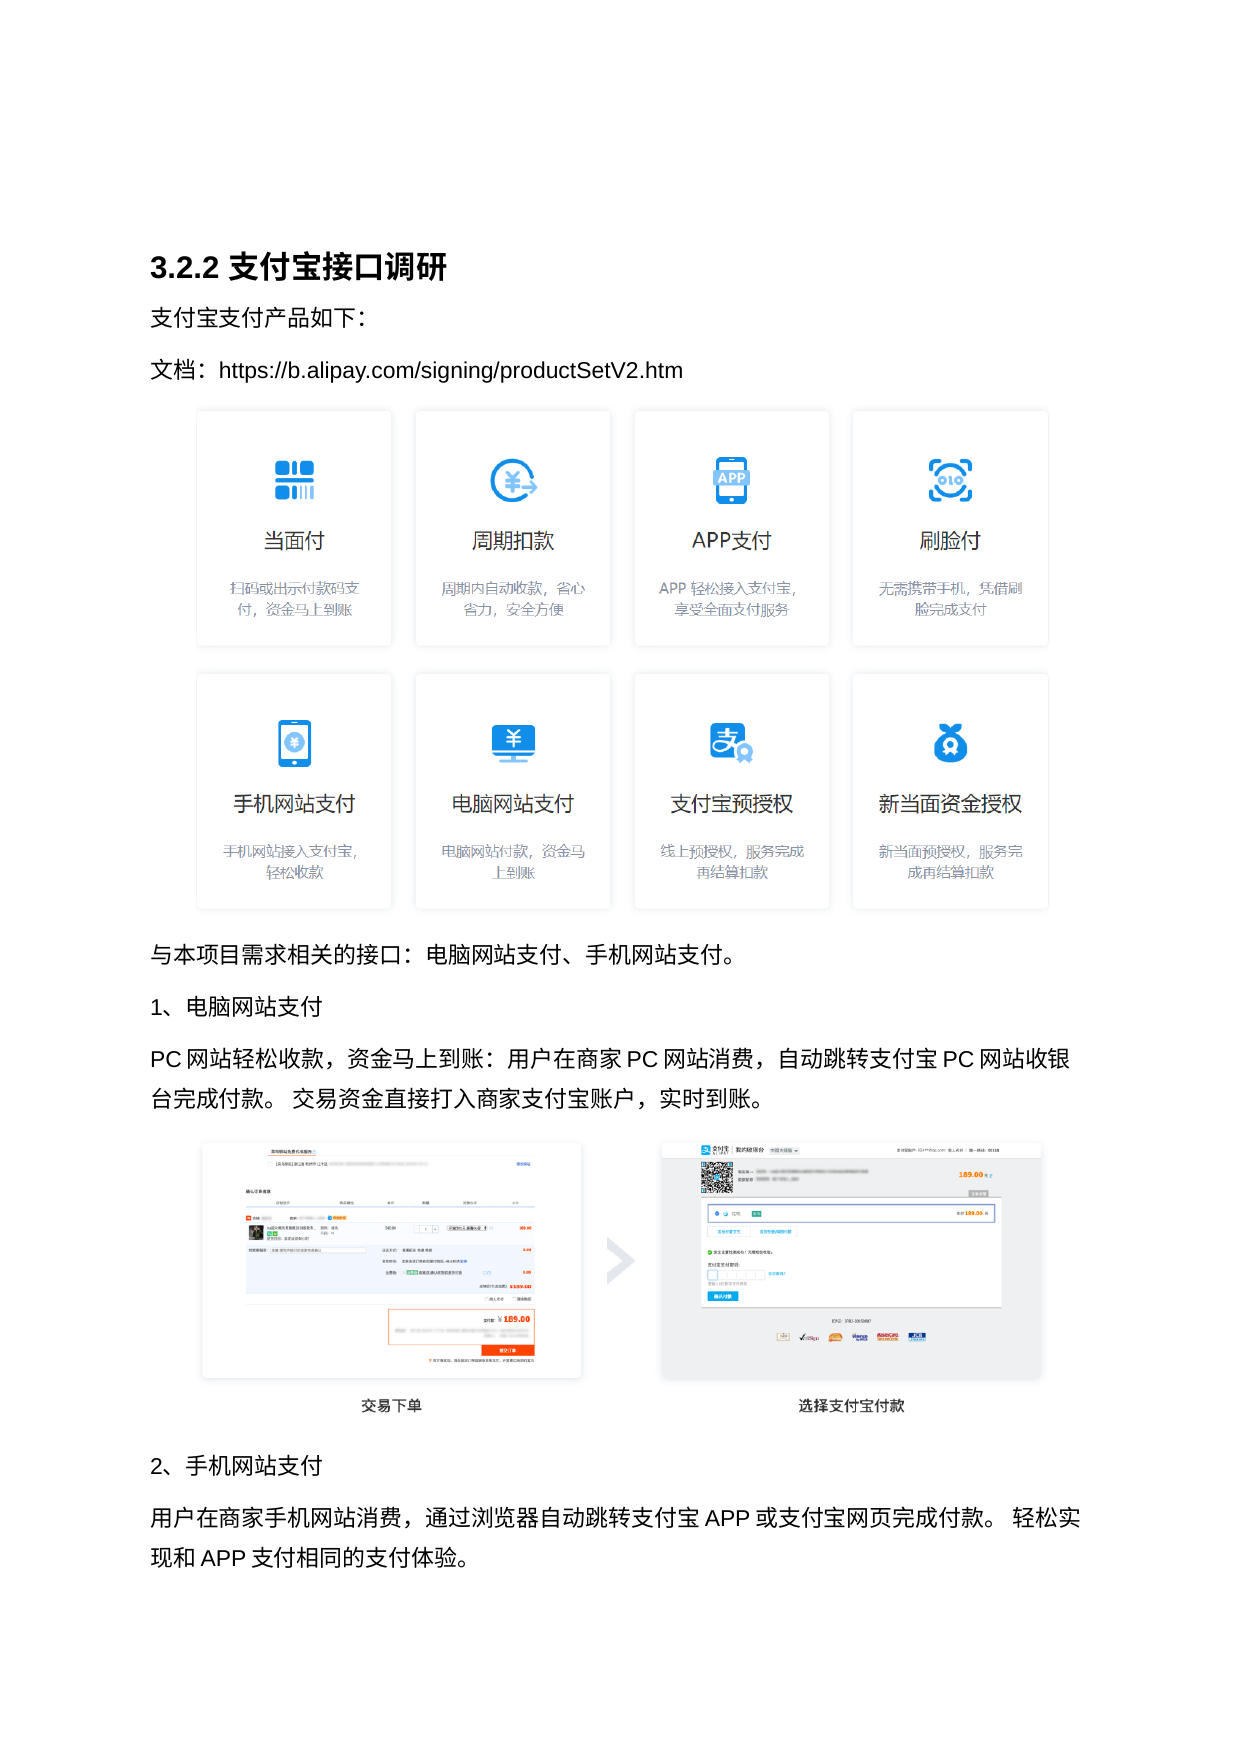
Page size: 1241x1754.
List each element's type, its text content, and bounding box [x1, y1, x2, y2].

text 与本项目需求相关的接口：电脑网站支付、手机网站支付。 [150, 936, 1090, 970]
picture [188, 1133, 1052, 1430]
text 支付宝支付产品如下： [150, 300, 1090, 333]
text PC网站轻松收款，资金马上到账：用户在商家PC网站消费，自动跳转支付宝PC网站收银台完成付款。 交易资金直接打入商家支付宝账户，实时到账。 [150, 1041, 1090, 1114]
picture [188, 404, 1052, 919]
text 2、手机网站支付 [150, 1448, 1090, 1481]
text 文档：https://b.alipay.com/signing/productSetV2.htm [150, 352, 1090, 385]
text 1、电脑网站支付 [150, 989, 1090, 1022]
text 用户在商家手机网站消费，通过浏览器自动跳转支付宝APP或支付宝网页完成付款。 轻松实现和APP支付相同的支付体验。 [150, 1500, 1090, 1573]
